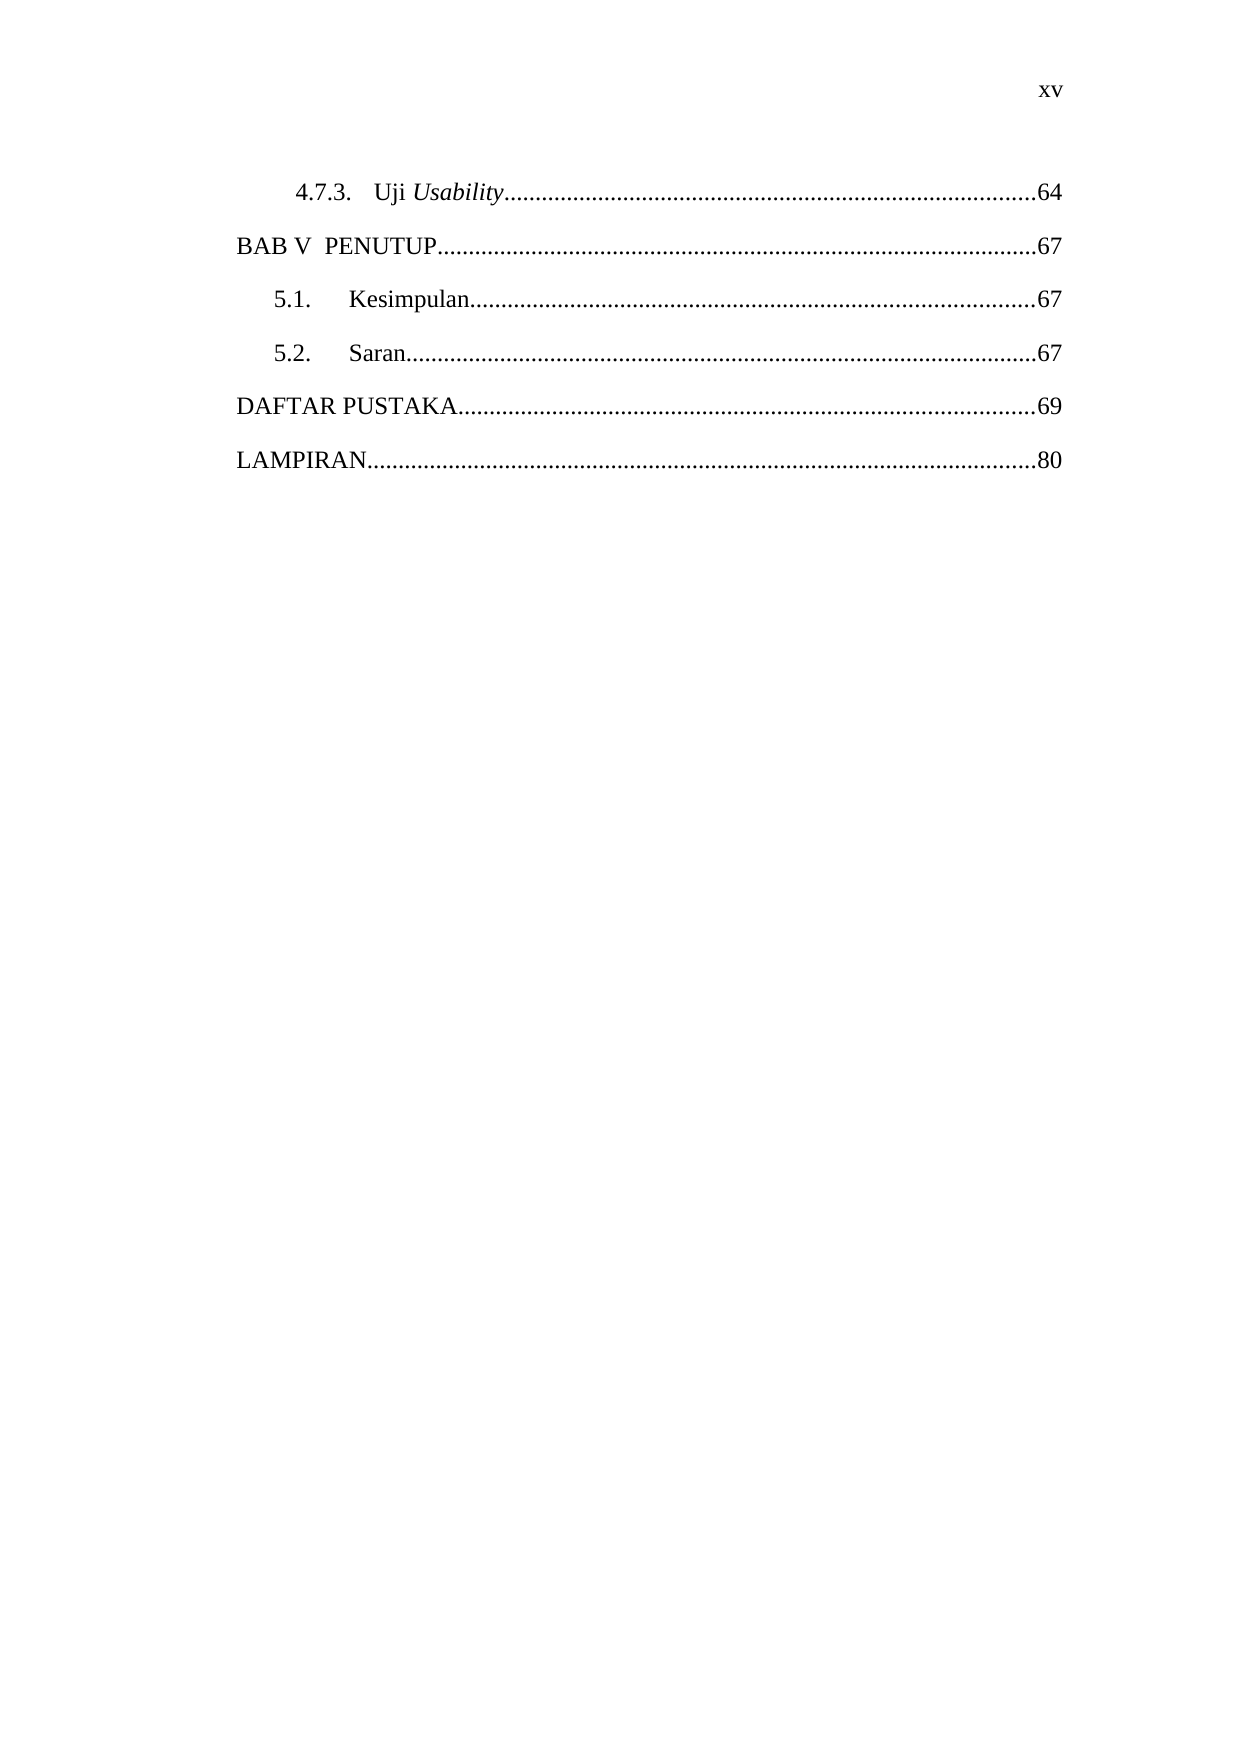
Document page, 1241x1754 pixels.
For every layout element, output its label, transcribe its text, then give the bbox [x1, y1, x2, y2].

text 5.1. Kesimpulan 67 [261, 284, 1063, 313]
text 5.2. Saran 67 [261, 338, 1063, 367]
text DAFTAR PUSTAKA 69 [236, 391, 1063, 420]
text LAMPIRAN 80 [236, 445, 1063, 474]
text BAB V PENUTUP 67 [236, 231, 1063, 259]
text 4.7.3. Uji Usability 64 [295, 177, 1063, 206]
